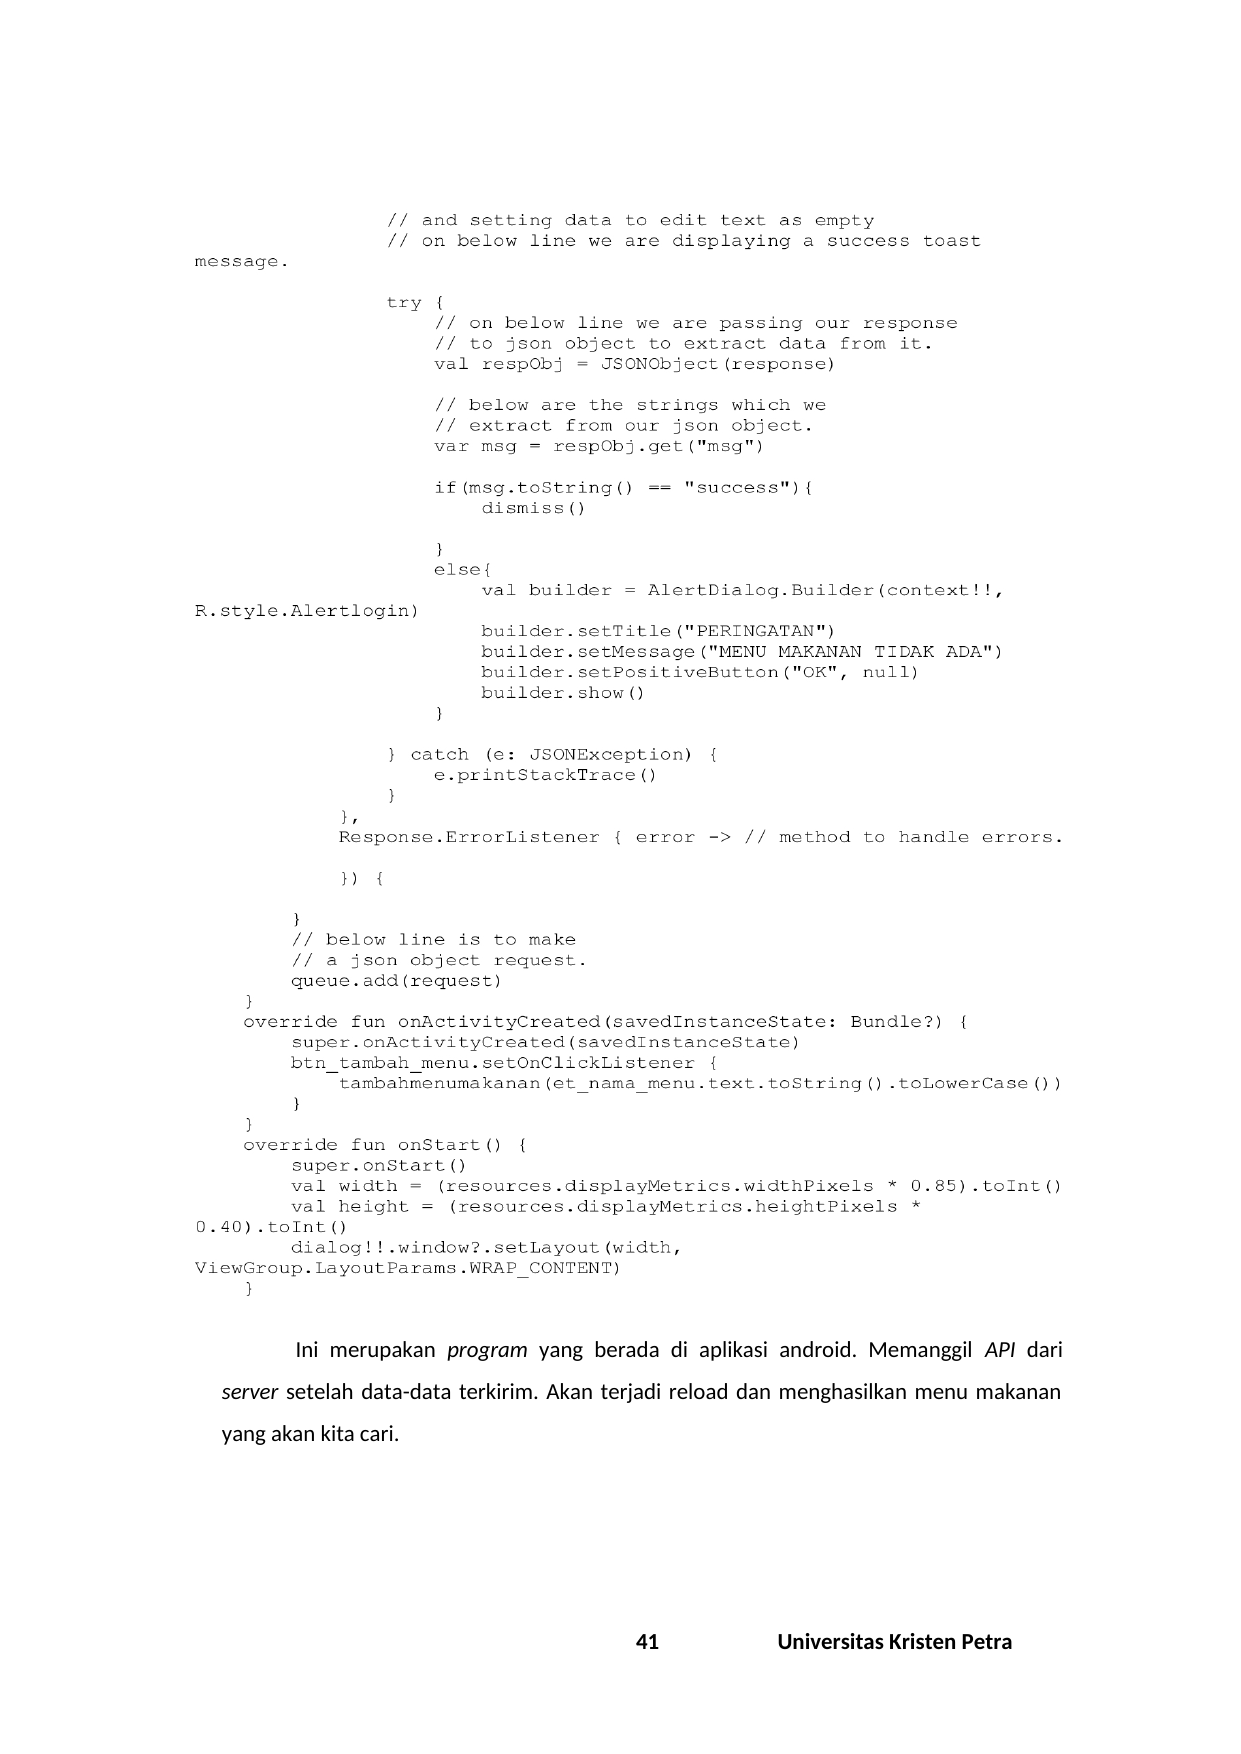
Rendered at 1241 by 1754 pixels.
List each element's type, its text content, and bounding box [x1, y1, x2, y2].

picture [177, 177, 1116, 1301]
text Ini merupakan program yang berada di aplikasi android. Memanggil API dari server setelah data-data terkirim. Akan terjadi reload dan menghasilkan menu makanan yang akan kita cari. [222, 1336, 1063, 1447]
